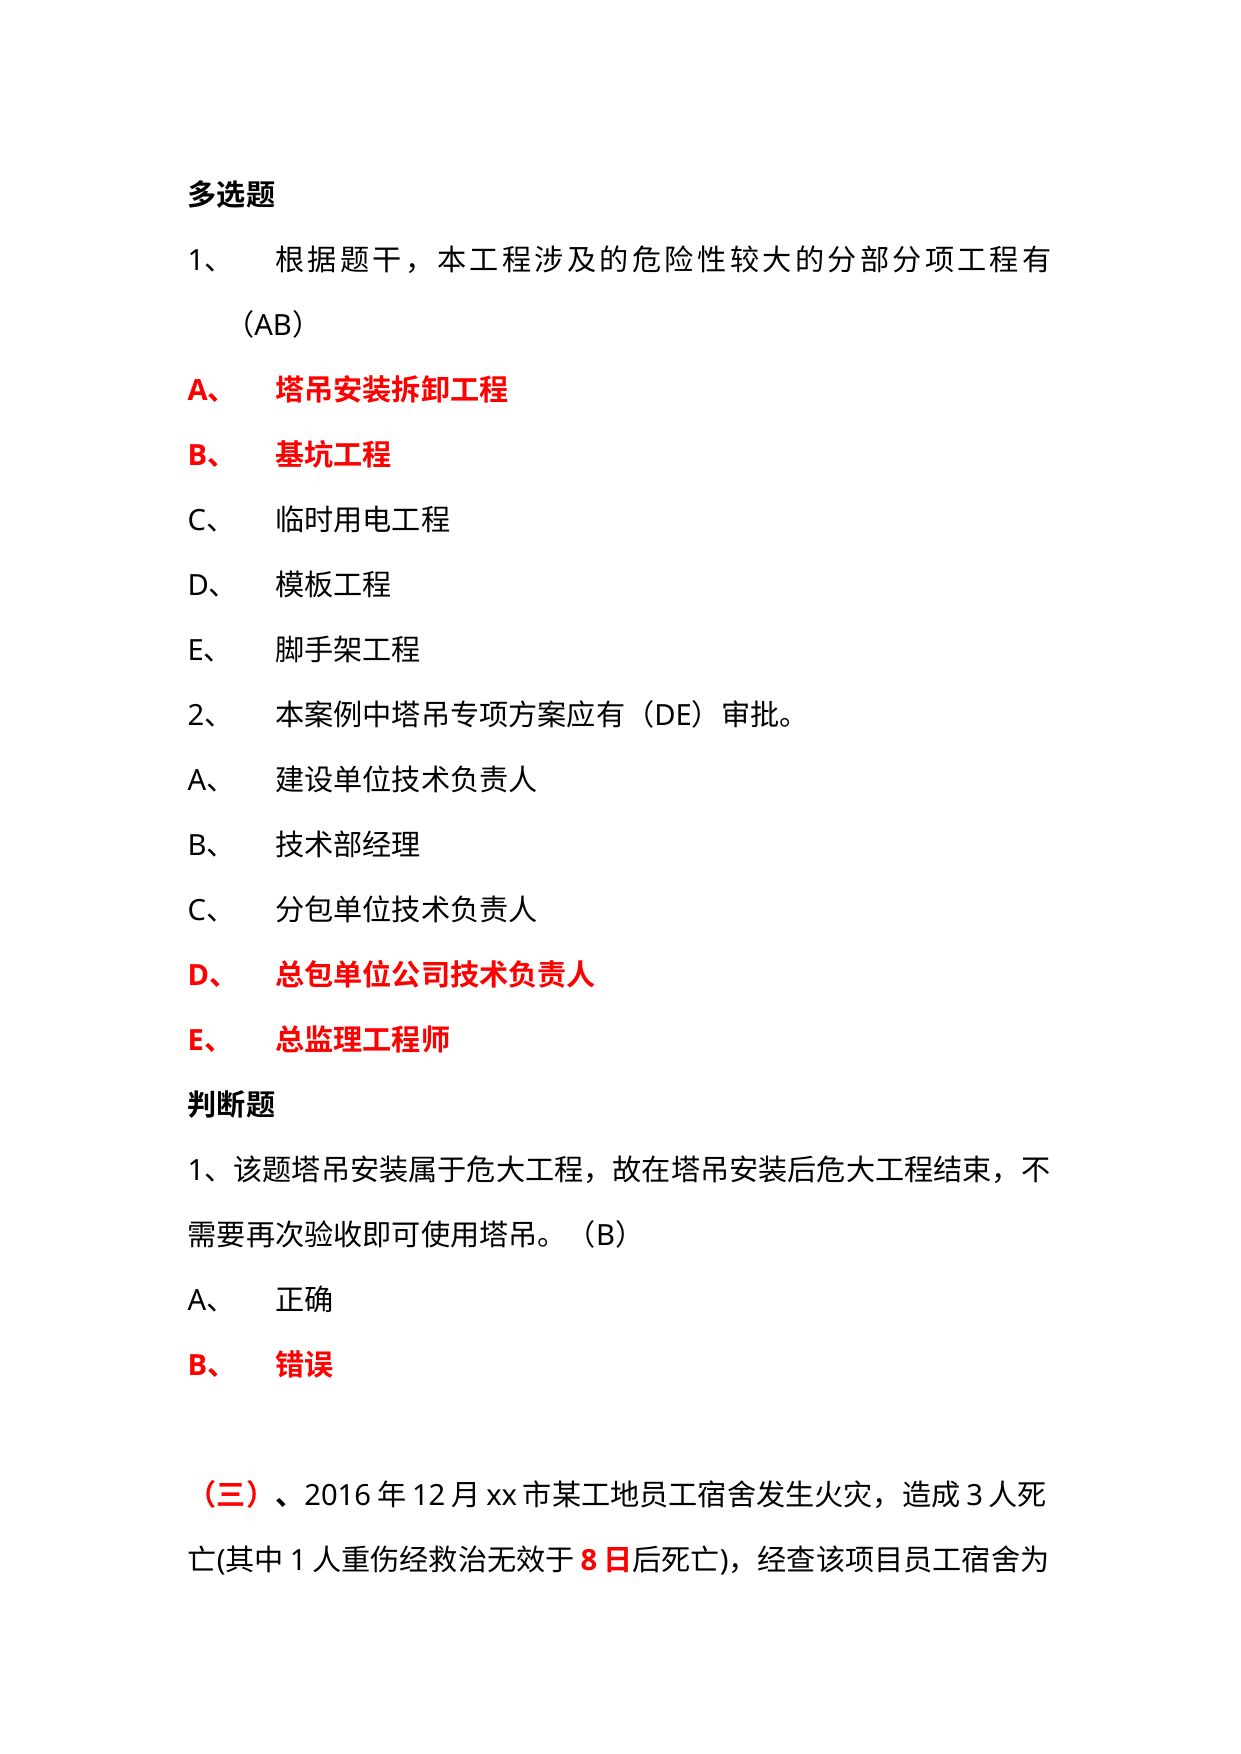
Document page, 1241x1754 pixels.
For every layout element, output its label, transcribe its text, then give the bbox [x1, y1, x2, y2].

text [187, 1460, 1053, 1590]
text 1、该题塔吊安装属于危大工程，故在塔吊安装后危大工程结束，不需要再次验收即可使用塔吊。（B） [187, 1135, 1053, 1265]
list 正确 [187, 1265, 1053, 1330]
list 总包单位公司技术负责人 [187, 940, 1053, 1005]
list 脚手架工程 [187, 615, 1053, 680]
list 基坑工程 [187, 420, 1053, 485]
text 多选题 [187, 160, 1053, 225]
list 分包单位技术负责人 [187, 875, 1053, 940]
text 判断题 [187, 1070, 1053, 1135]
list 技术部经理 [187, 810, 1053, 875]
list 建设单位技术负责人 [187, 745, 1053, 810]
list 塔吊安装拆卸工程 [187, 355, 1053, 420]
list 临时用电工程 [187, 485, 1053, 550]
list 模板工程 [187, 550, 1053, 615]
list 根据题干，本工程涉及的危险性较大的分部分项工程有（AB） [187, 225, 1053, 355]
list 总监理工程师 [187, 1005, 1053, 1070]
list 本案例中塔吊专项方案应有（DE）审批。 [187, 680, 1053, 745]
list 错误 [187, 1330, 1053, 1395]
